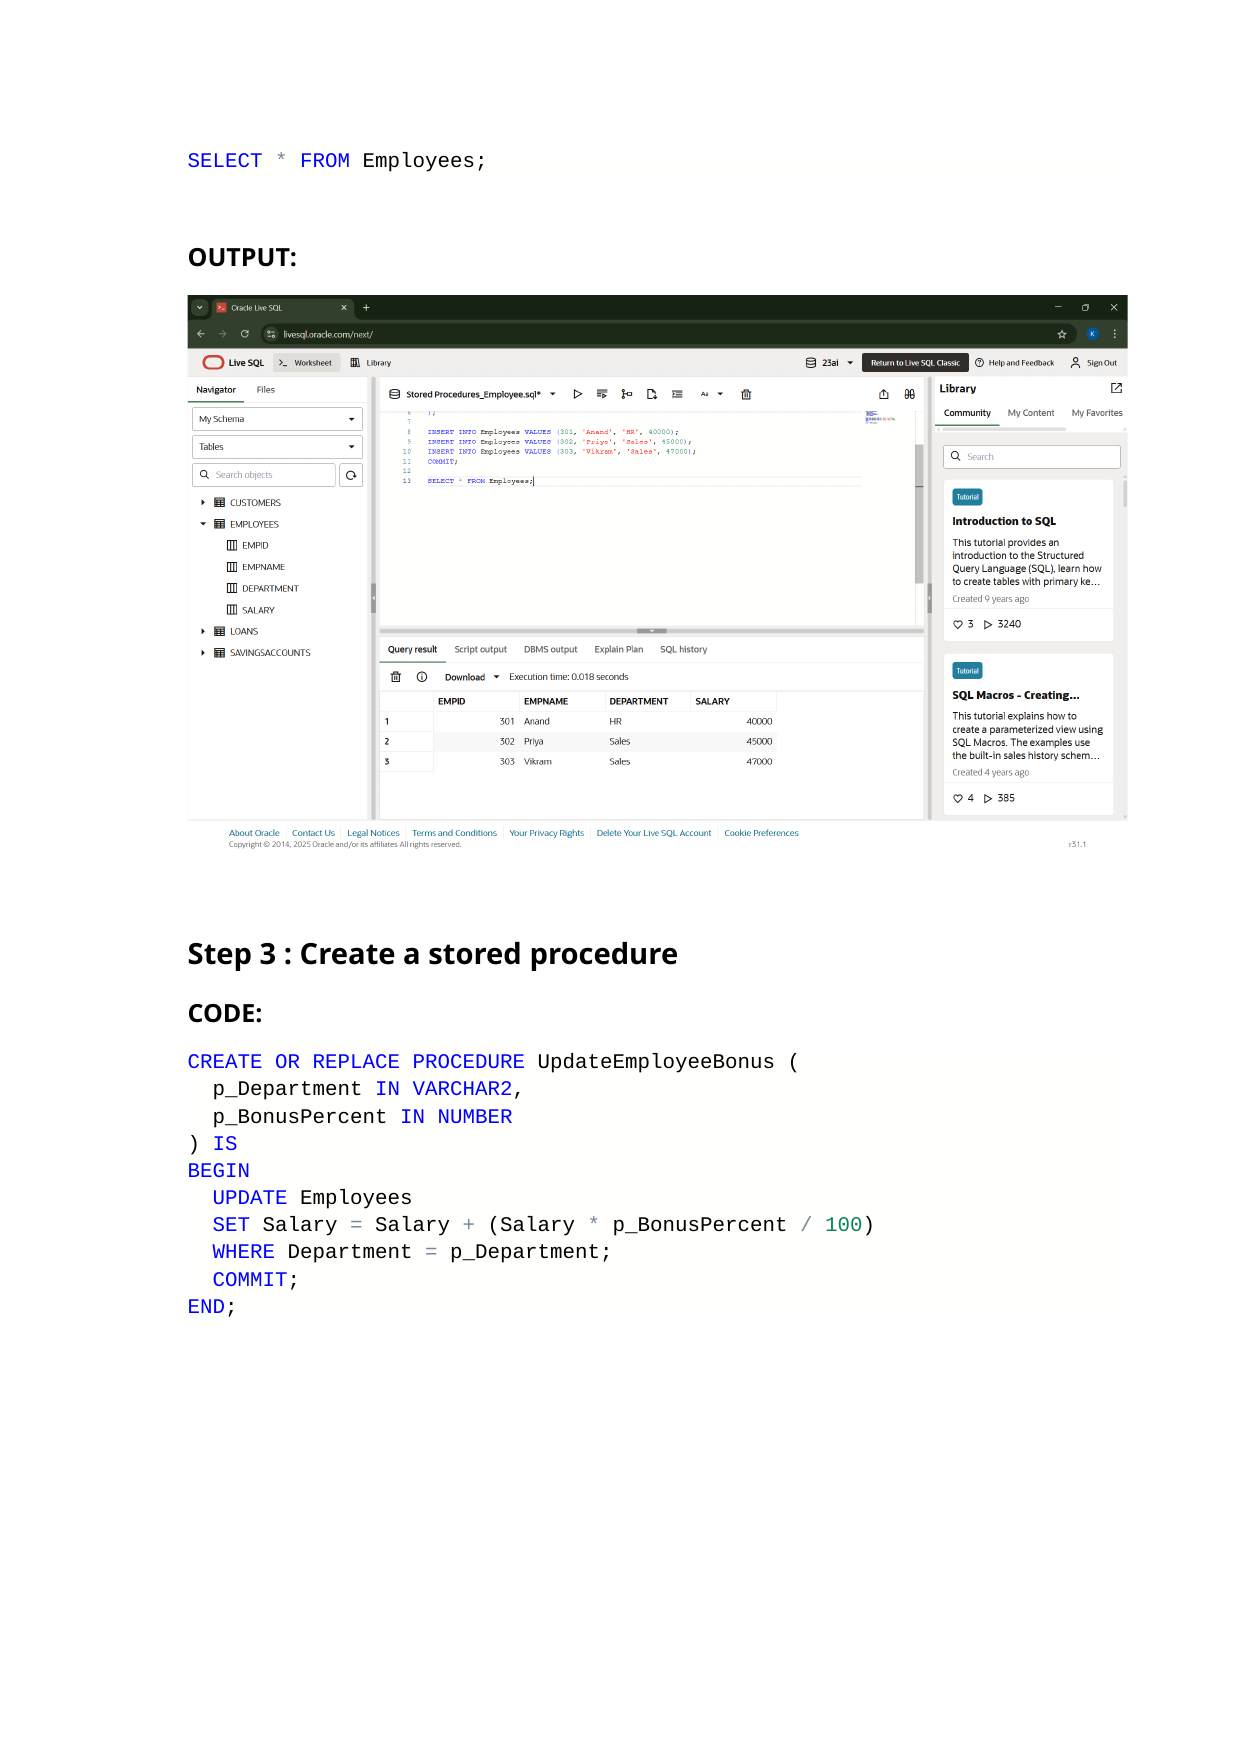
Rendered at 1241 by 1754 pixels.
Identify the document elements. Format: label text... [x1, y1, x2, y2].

text COMMIT; [187, 1269, 1128, 1292]
text Step 3 : Create a stored procedure [187, 933, 1128, 973]
picture [187, 295, 1128, 849]
text p_BonusPercent IN NUMBER [187, 1106, 1128, 1129]
text OUTPUT: [187, 239, 1128, 273]
text UPDATE Employees [187, 1187, 1128, 1211]
text END; [187, 1296, 1128, 1319]
text SET Salary = Salary + (Salary * p_BonusPercent / 100) [187, 1214, 1128, 1238]
text BEGIN [187, 1160, 1128, 1184]
text WHERE Department = p_Department; [187, 1242, 1128, 1265]
text CREATE OR REPLACE PROCEDURE UpdateEmployeeBonus ( [187, 1051, 1128, 1075]
text SELECT * FROM Employees; [187, 150, 1128, 174]
text CODE: [187, 995, 1128, 1029]
text ) IS [187, 1133, 1128, 1156]
text p_Department IN VARCHAR2, [187, 1078, 1128, 1102]
